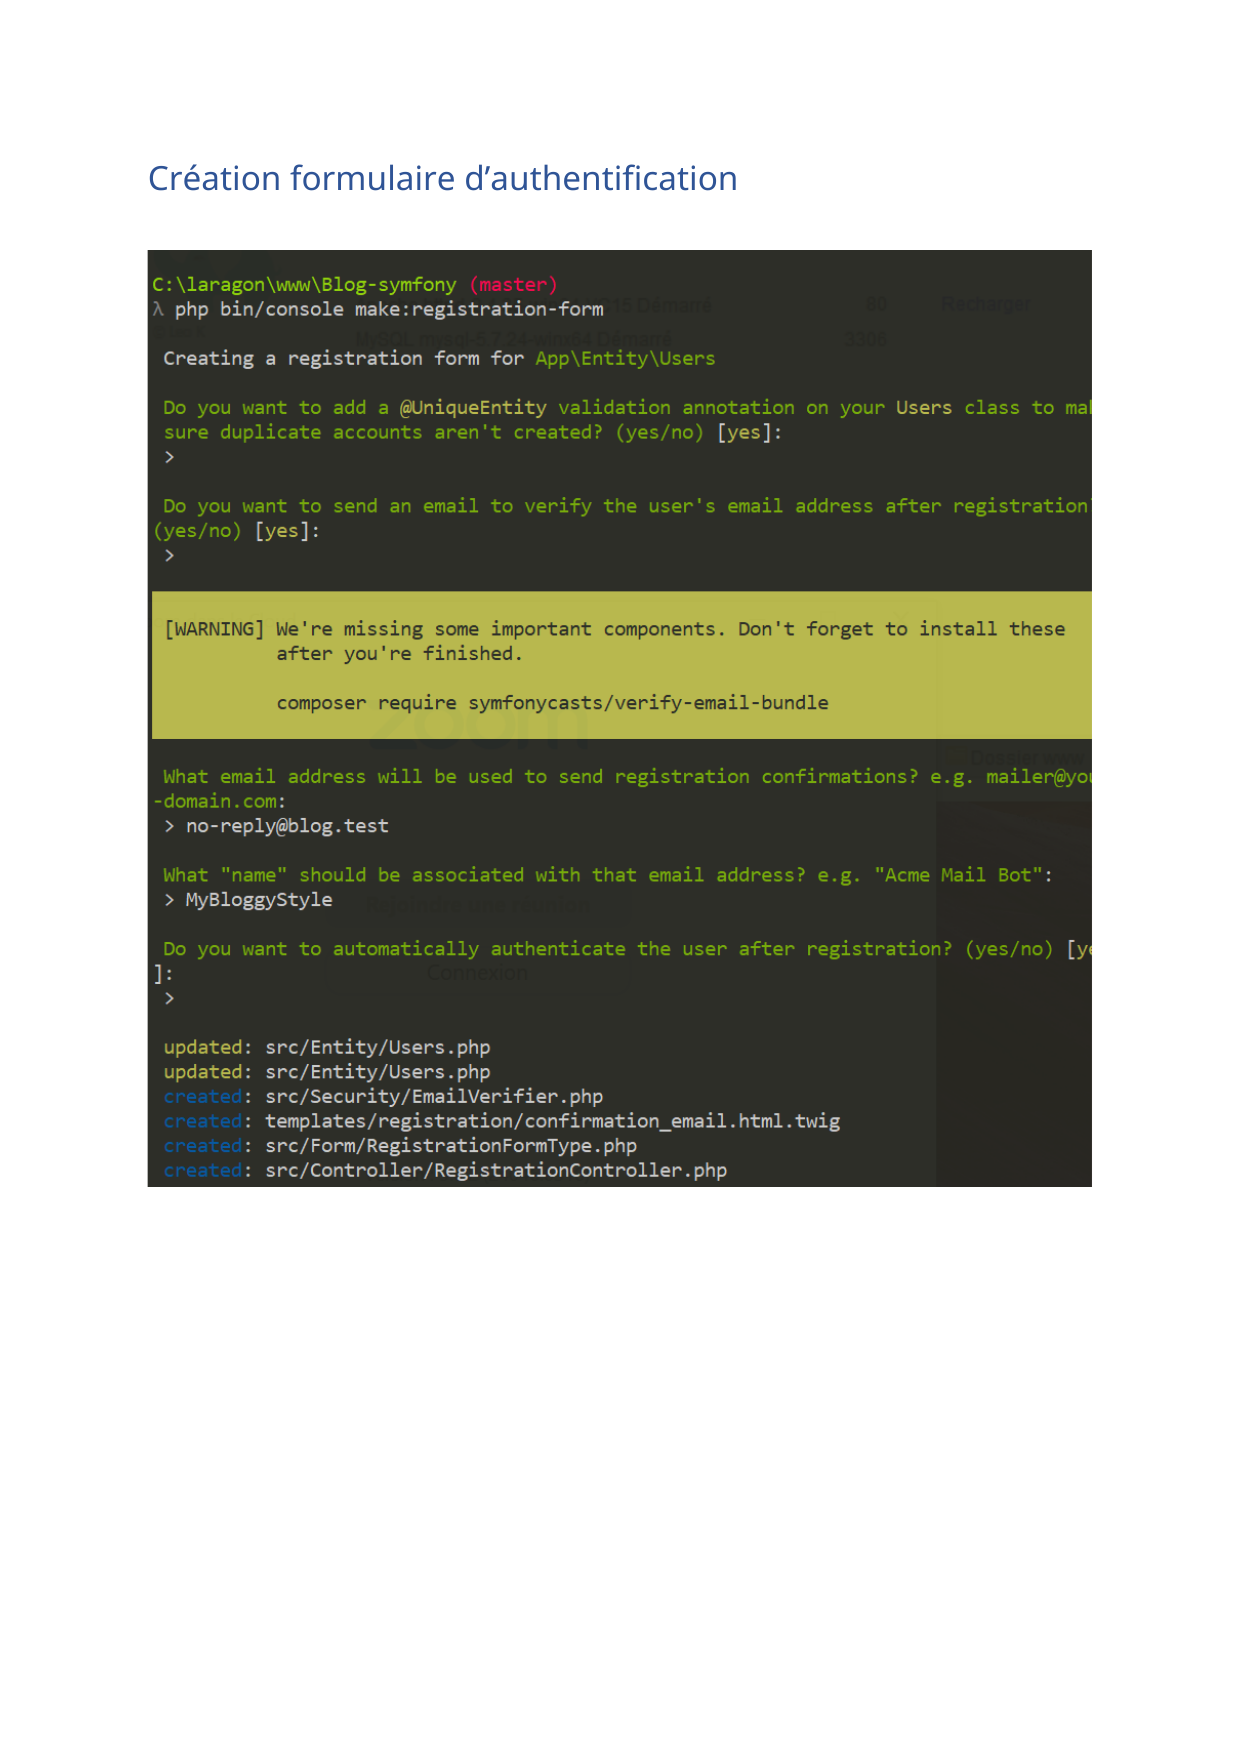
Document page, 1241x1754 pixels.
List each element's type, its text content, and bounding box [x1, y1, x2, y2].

subtitle Création formulaire d’authentification [148, 155, 1093, 200]
picture [147, 250, 1093, 1187]
